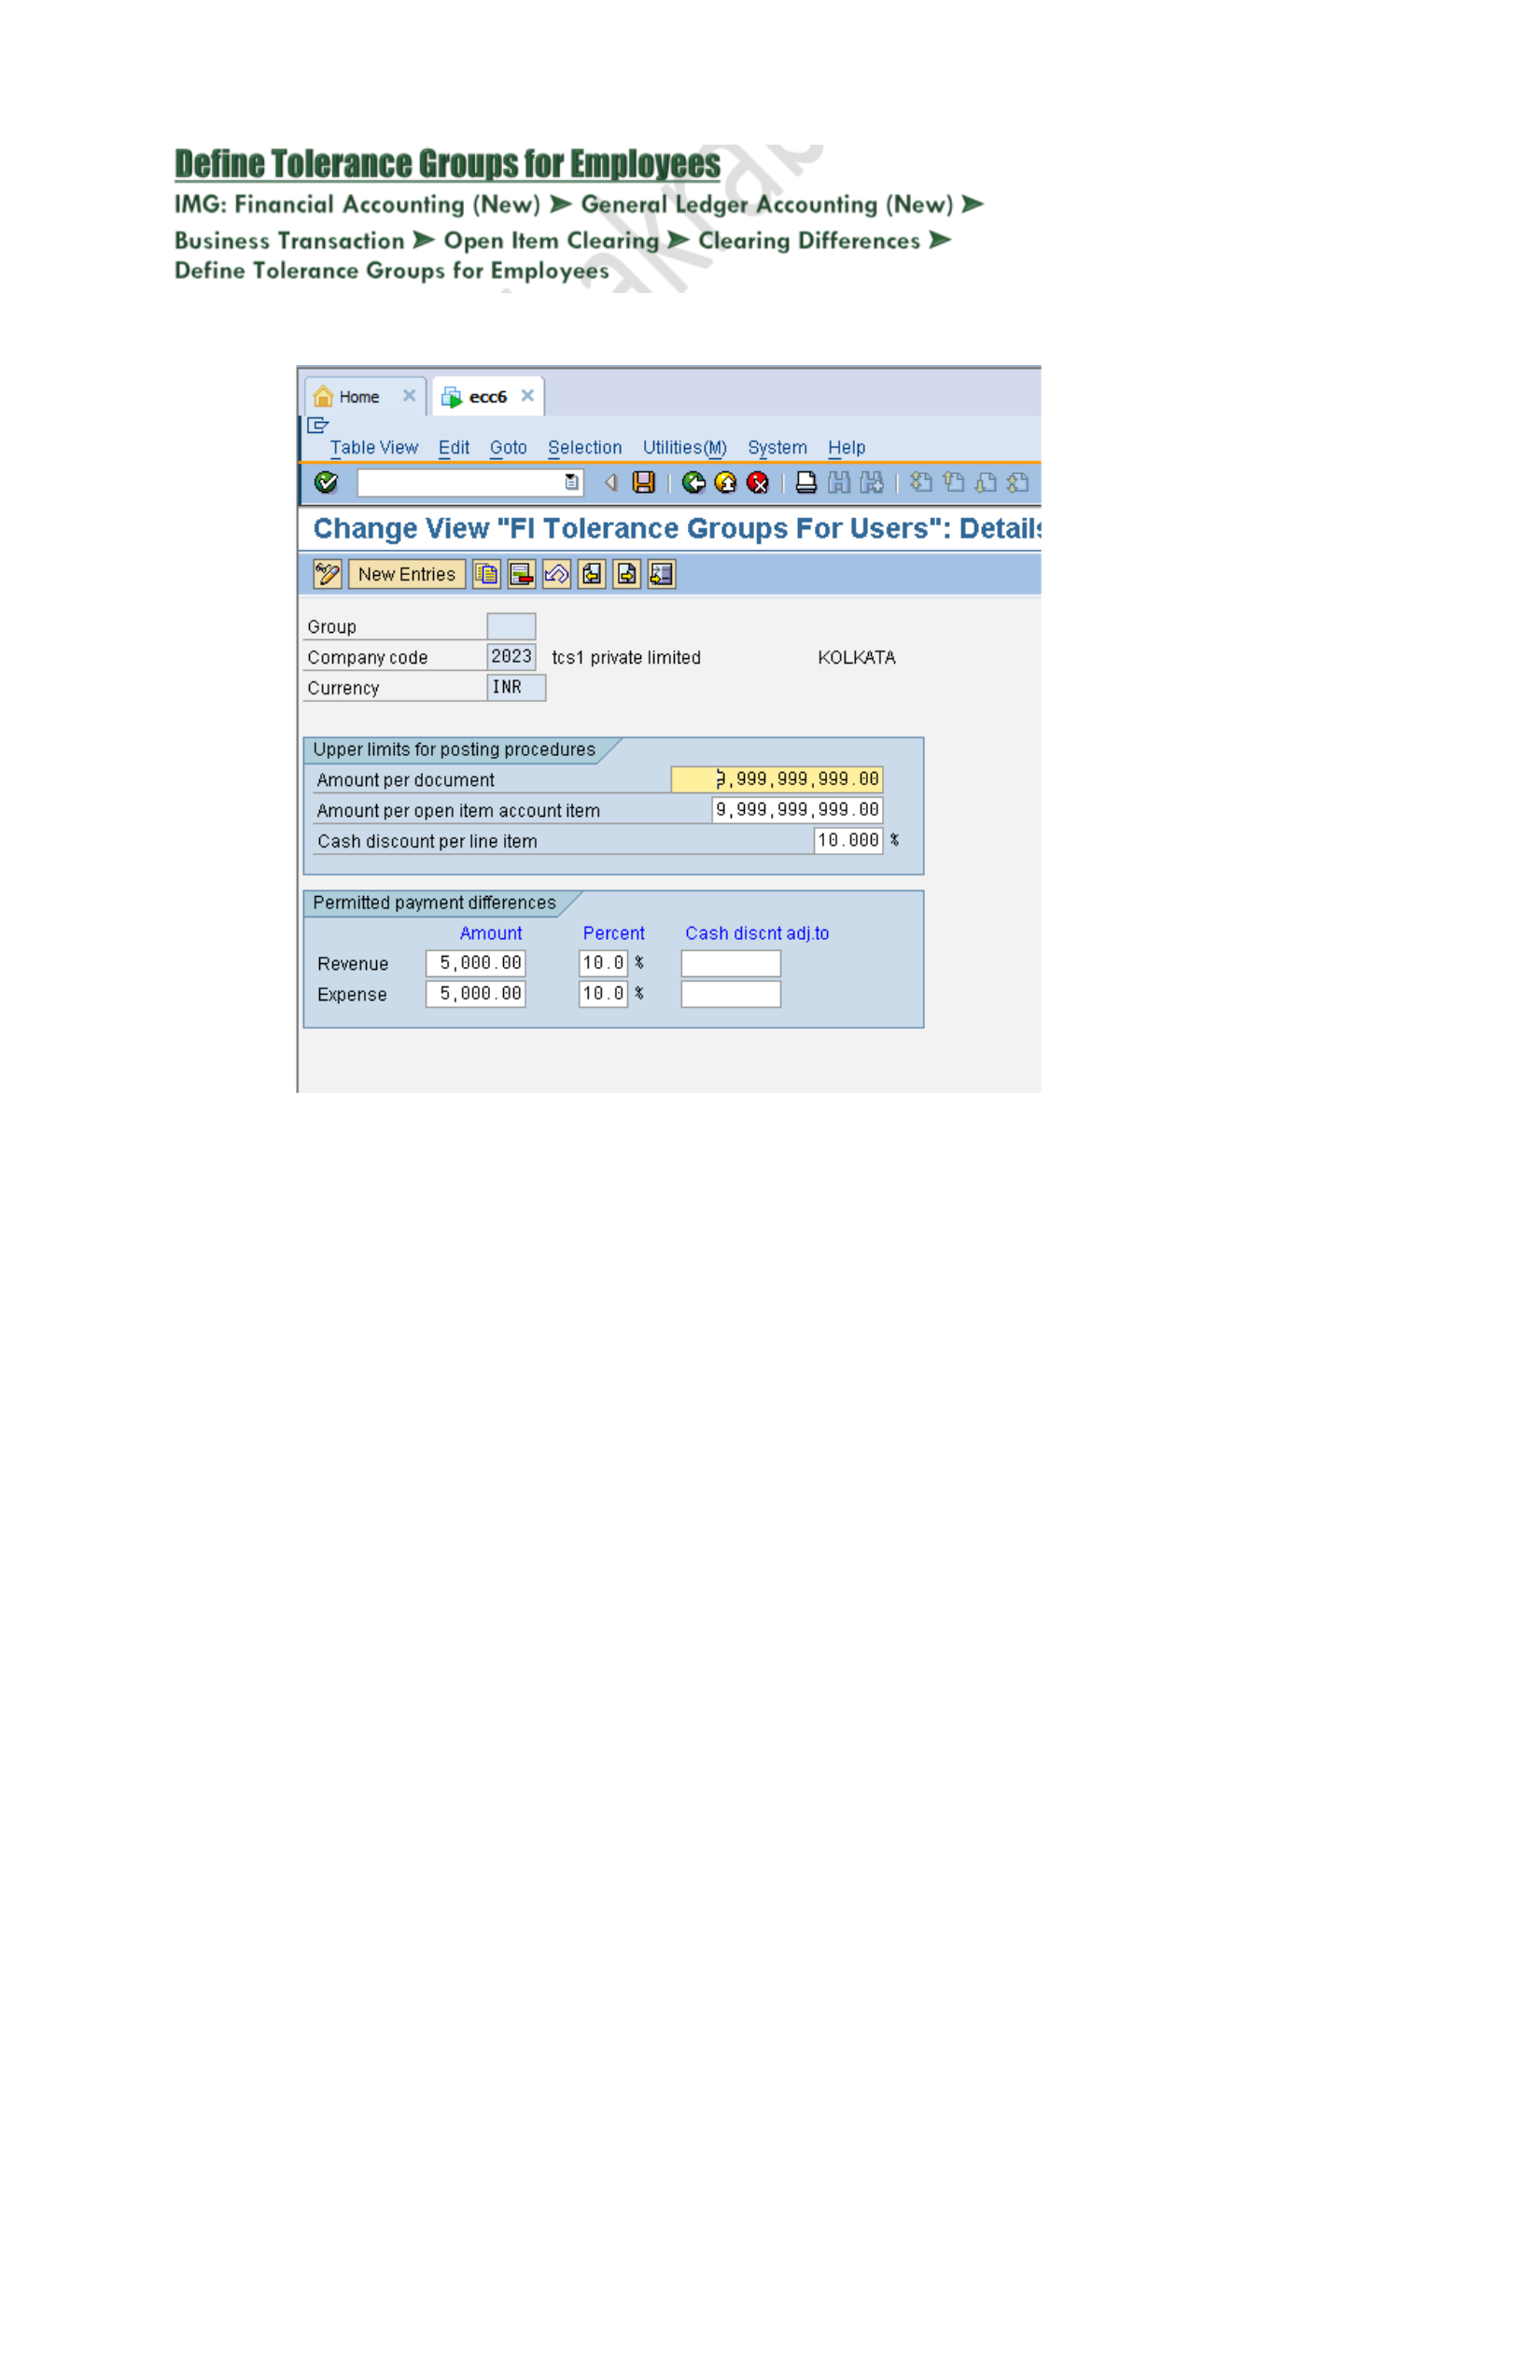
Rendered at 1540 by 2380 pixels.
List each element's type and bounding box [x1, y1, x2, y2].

picture [296, 365, 1042, 1093]
picture [140, 145, 1050, 293]
